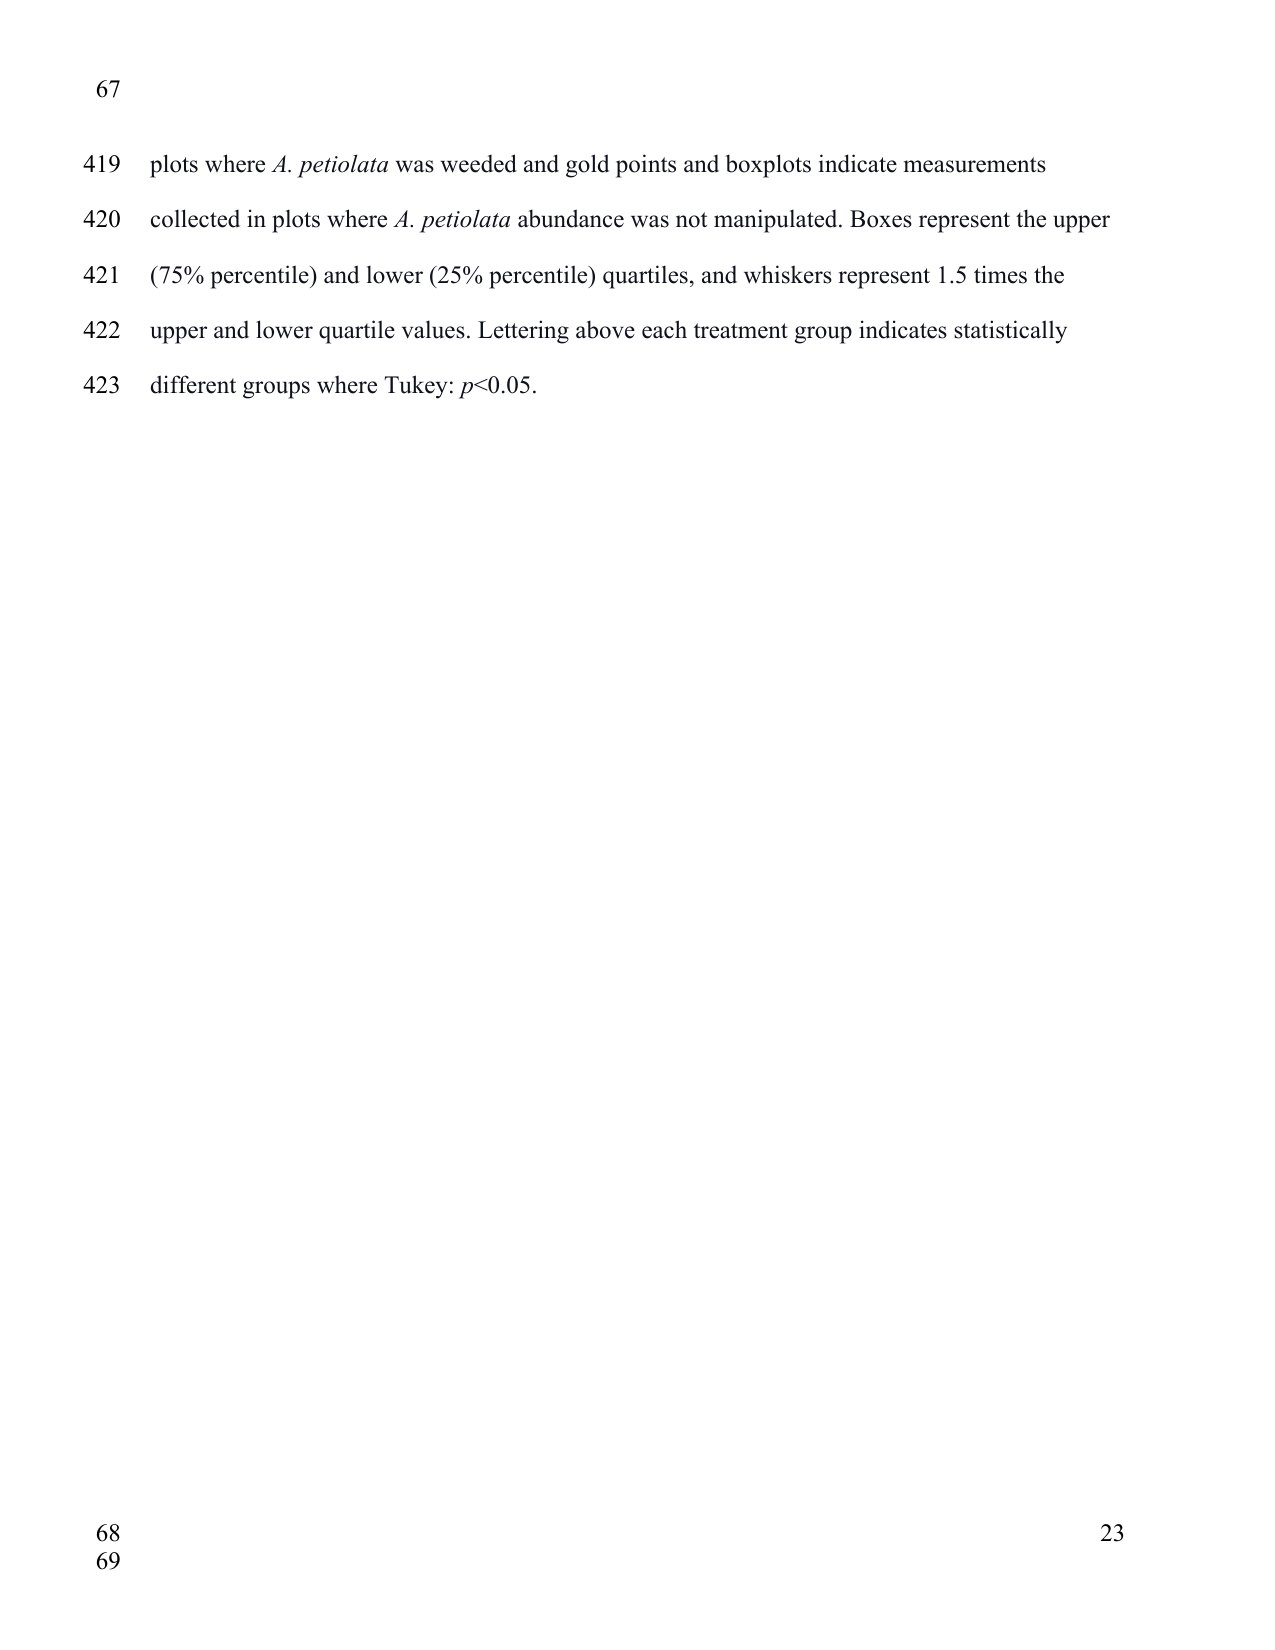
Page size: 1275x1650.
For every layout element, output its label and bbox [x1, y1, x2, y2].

text [150, 150, 1125, 399]
